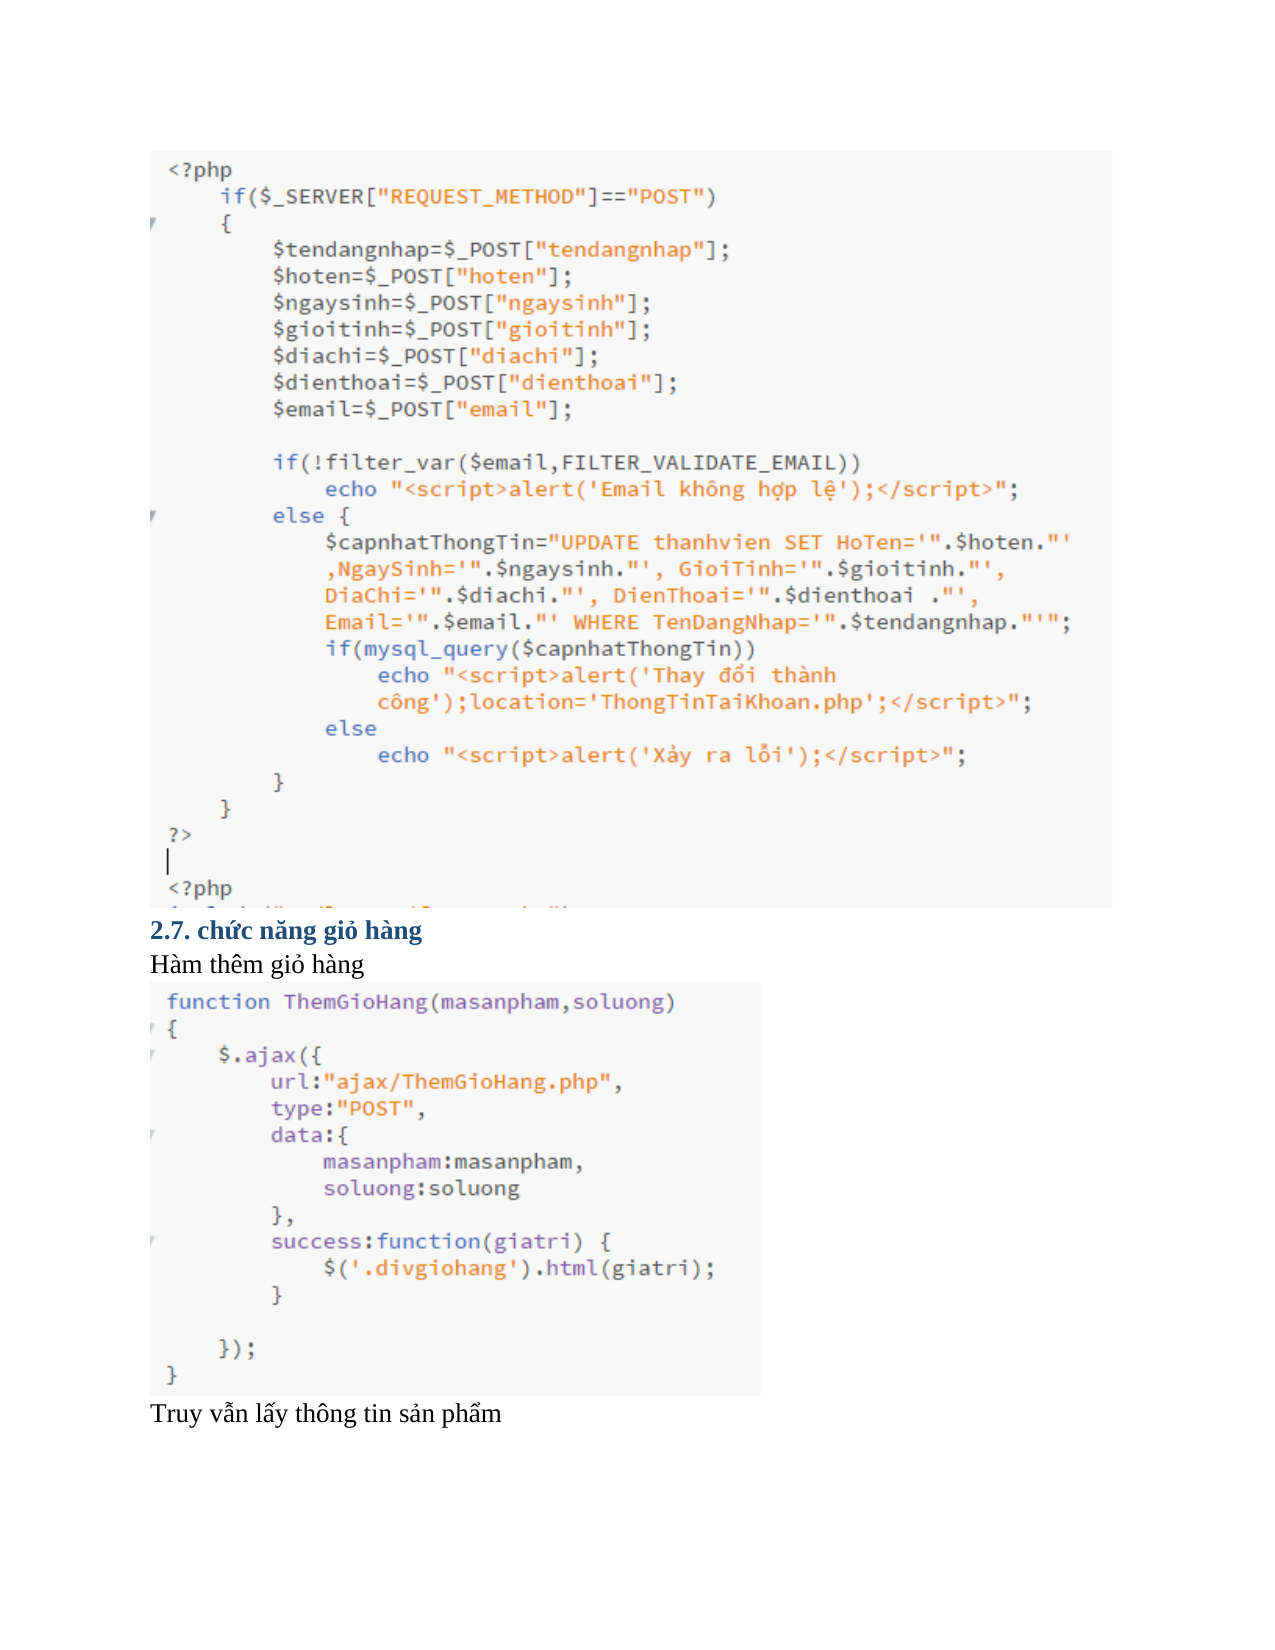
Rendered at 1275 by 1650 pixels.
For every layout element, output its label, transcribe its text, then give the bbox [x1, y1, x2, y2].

picture [150, 981, 761, 1396]
picture [150, 150, 1113, 908]
text Truy vẫn lấy thông tin sản phẩm [150, 1397, 1125, 1429]
subtitle 2.7. chức năng giỏ hàng [150, 914, 1125, 945]
text Hàm thêm giỏ hàng [150, 948, 1125, 979]
